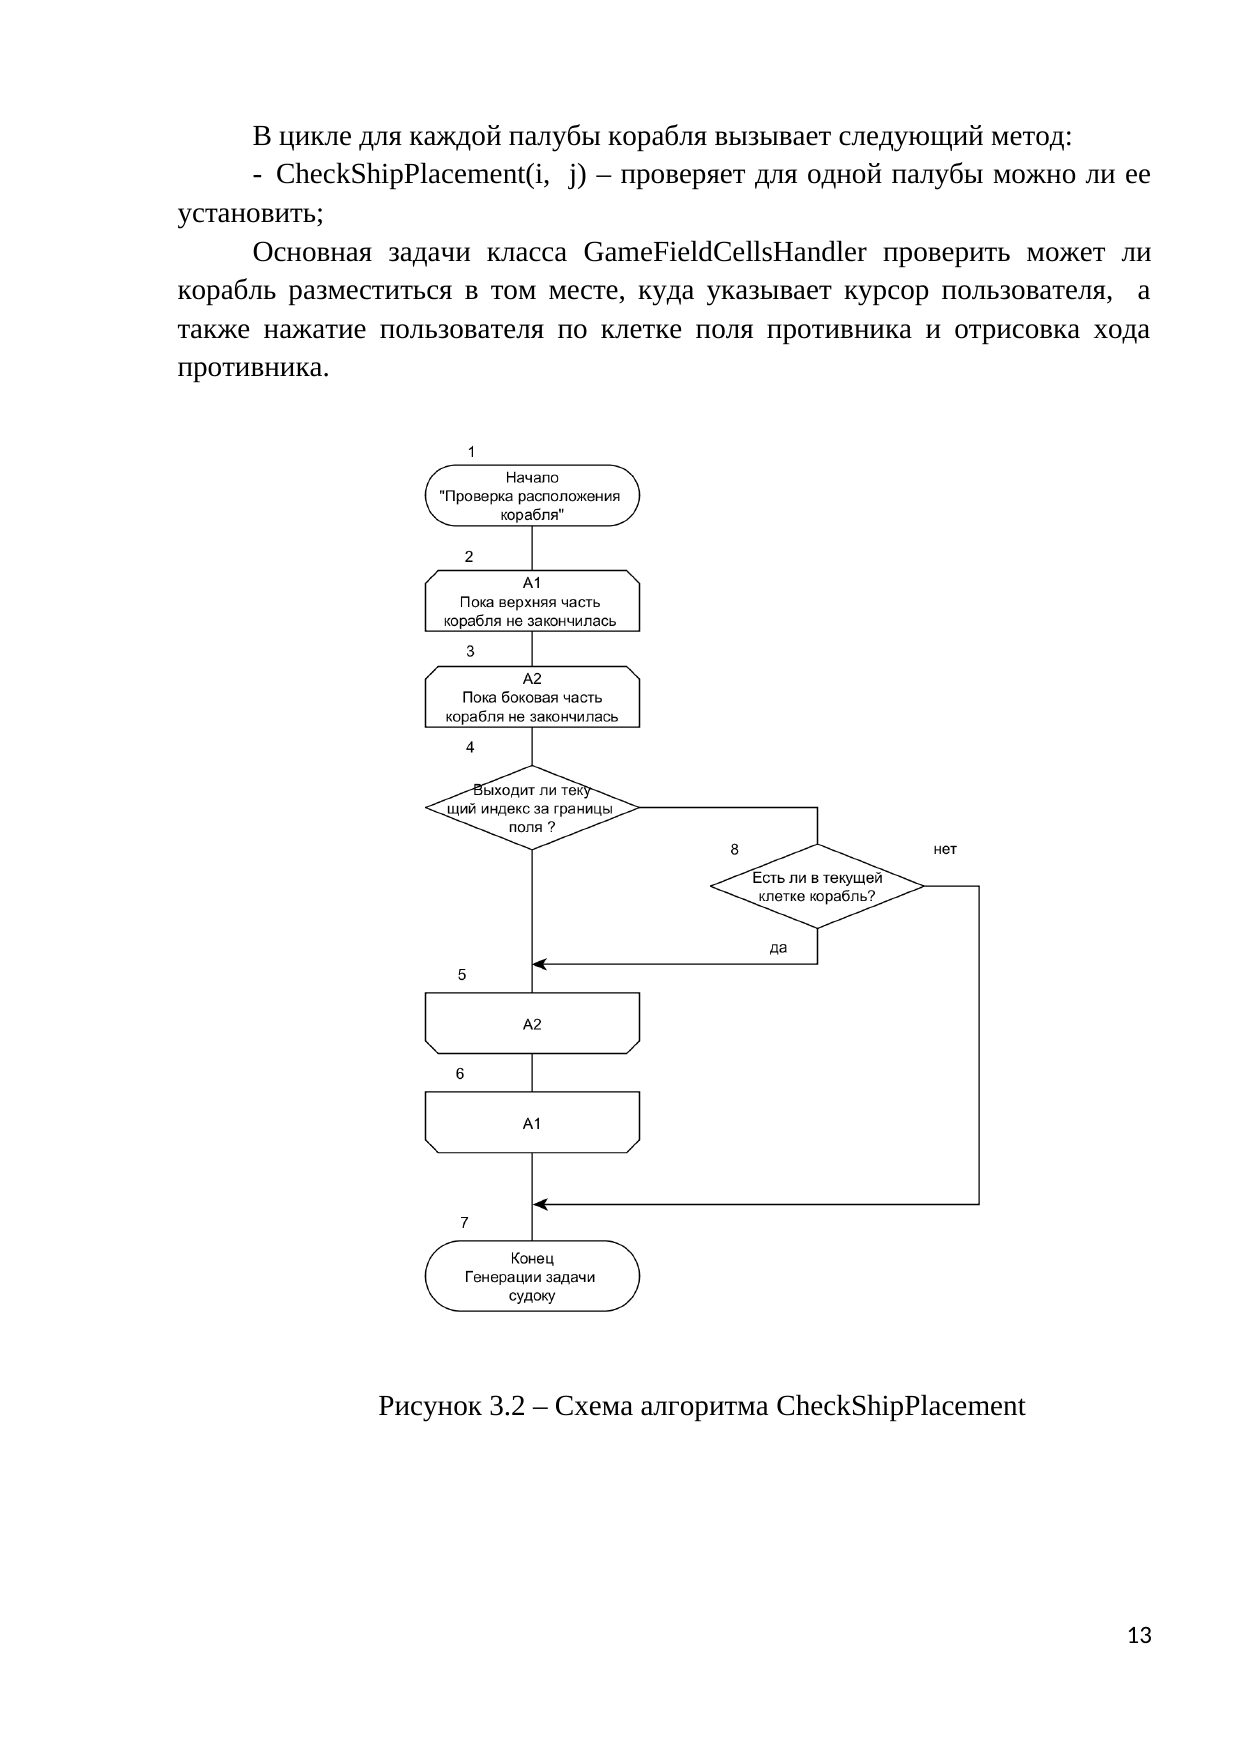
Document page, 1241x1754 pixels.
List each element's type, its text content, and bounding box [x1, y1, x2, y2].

text Рисунок 3.2 – Схема алгоритма CheckShipPlacement [177, 1388, 1152, 1422]
text - CheckShipPlacement(i, j) – проверяет для одной палубы можно ли ее установить; [177, 157, 1152, 229]
text В цикле для каждой палубы корабля вызывает следующий метод: [177, 118, 1152, 152]
picture [414, 421, 990, 1322]
text Основная задачи класса GameFieldCellsHandler проверить может ли корабль разместиться в том месте, куда указывает курсор пользователя, а также нажатие пользователя по клетке поля противника и отрисовка хода противника. [177, 234, 1152, 383]
